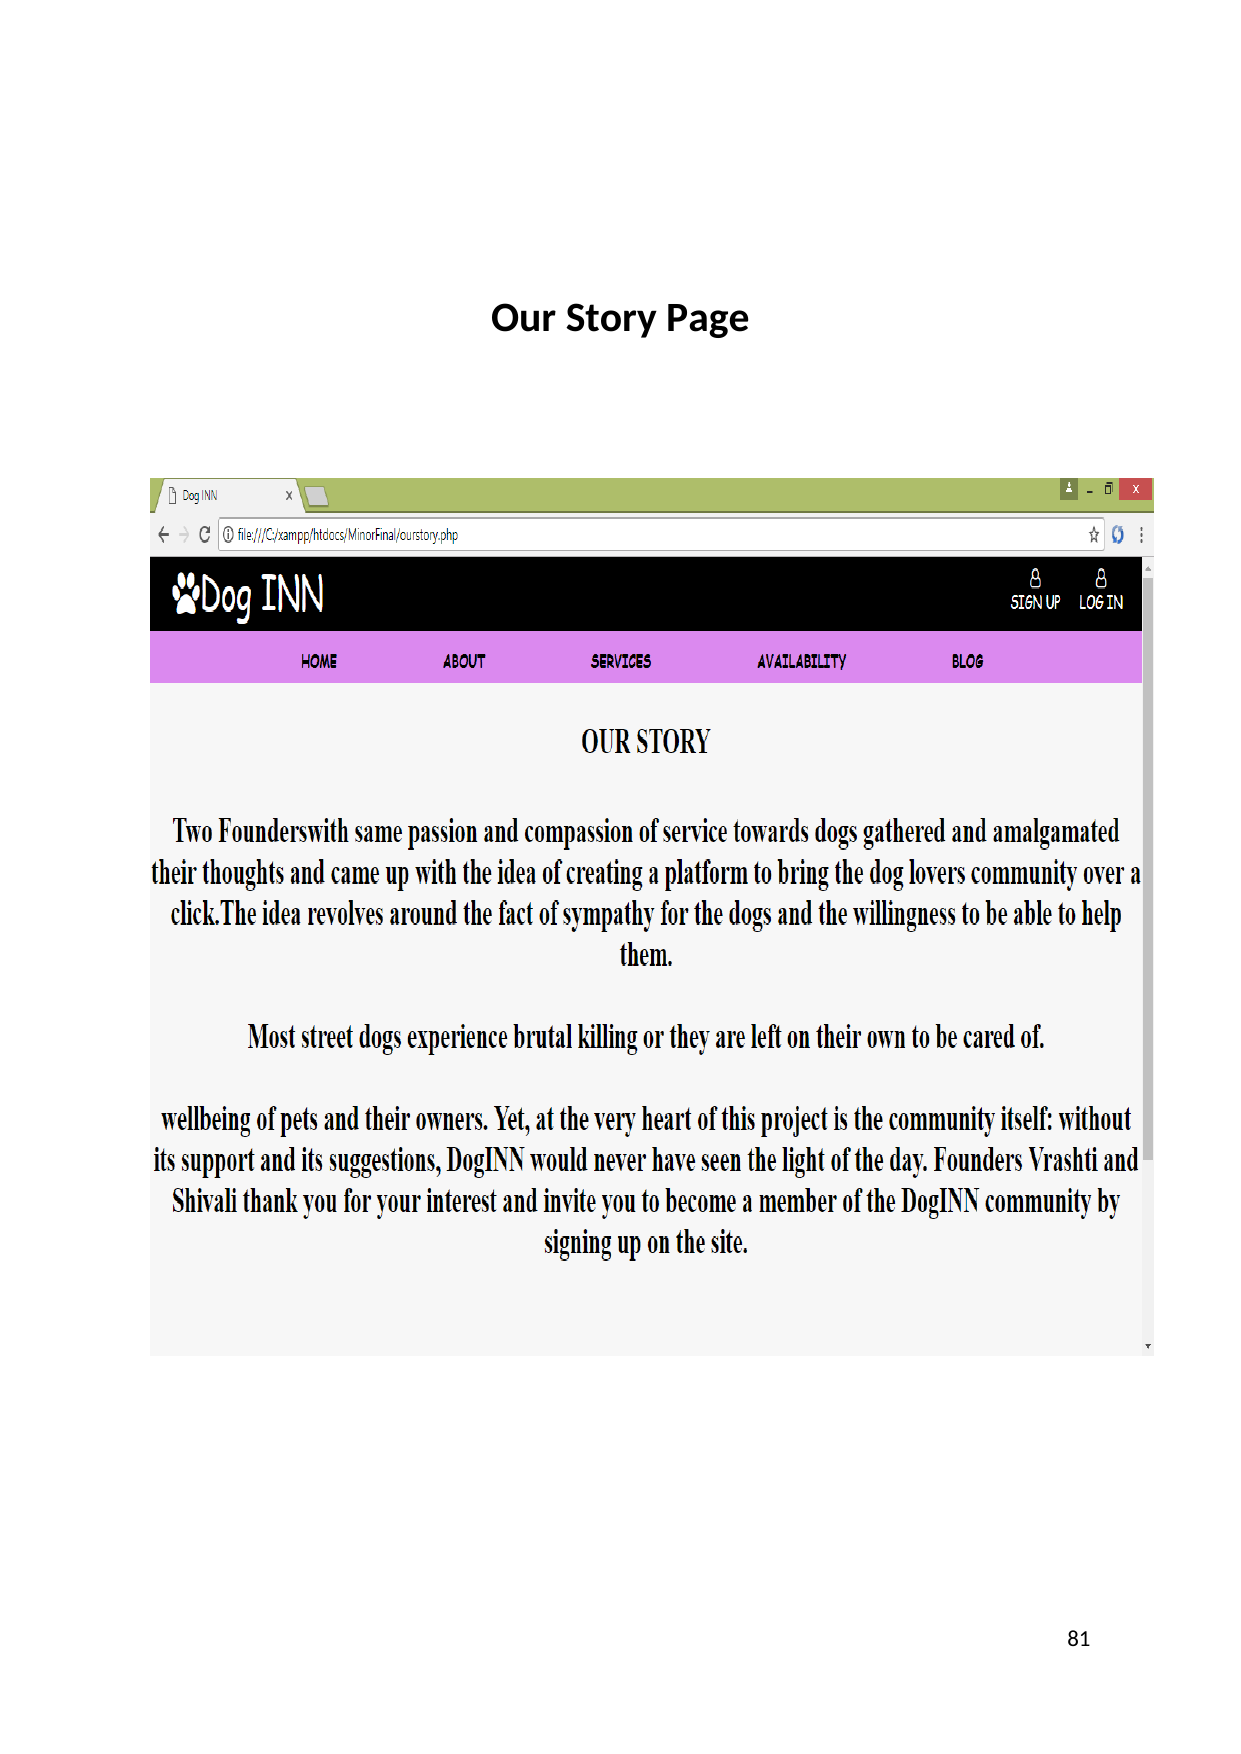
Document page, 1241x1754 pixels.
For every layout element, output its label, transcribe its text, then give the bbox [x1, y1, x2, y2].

text Our Story Page [150, 291, 1090, 342]
picture [150, 478, 1154, 1356]
